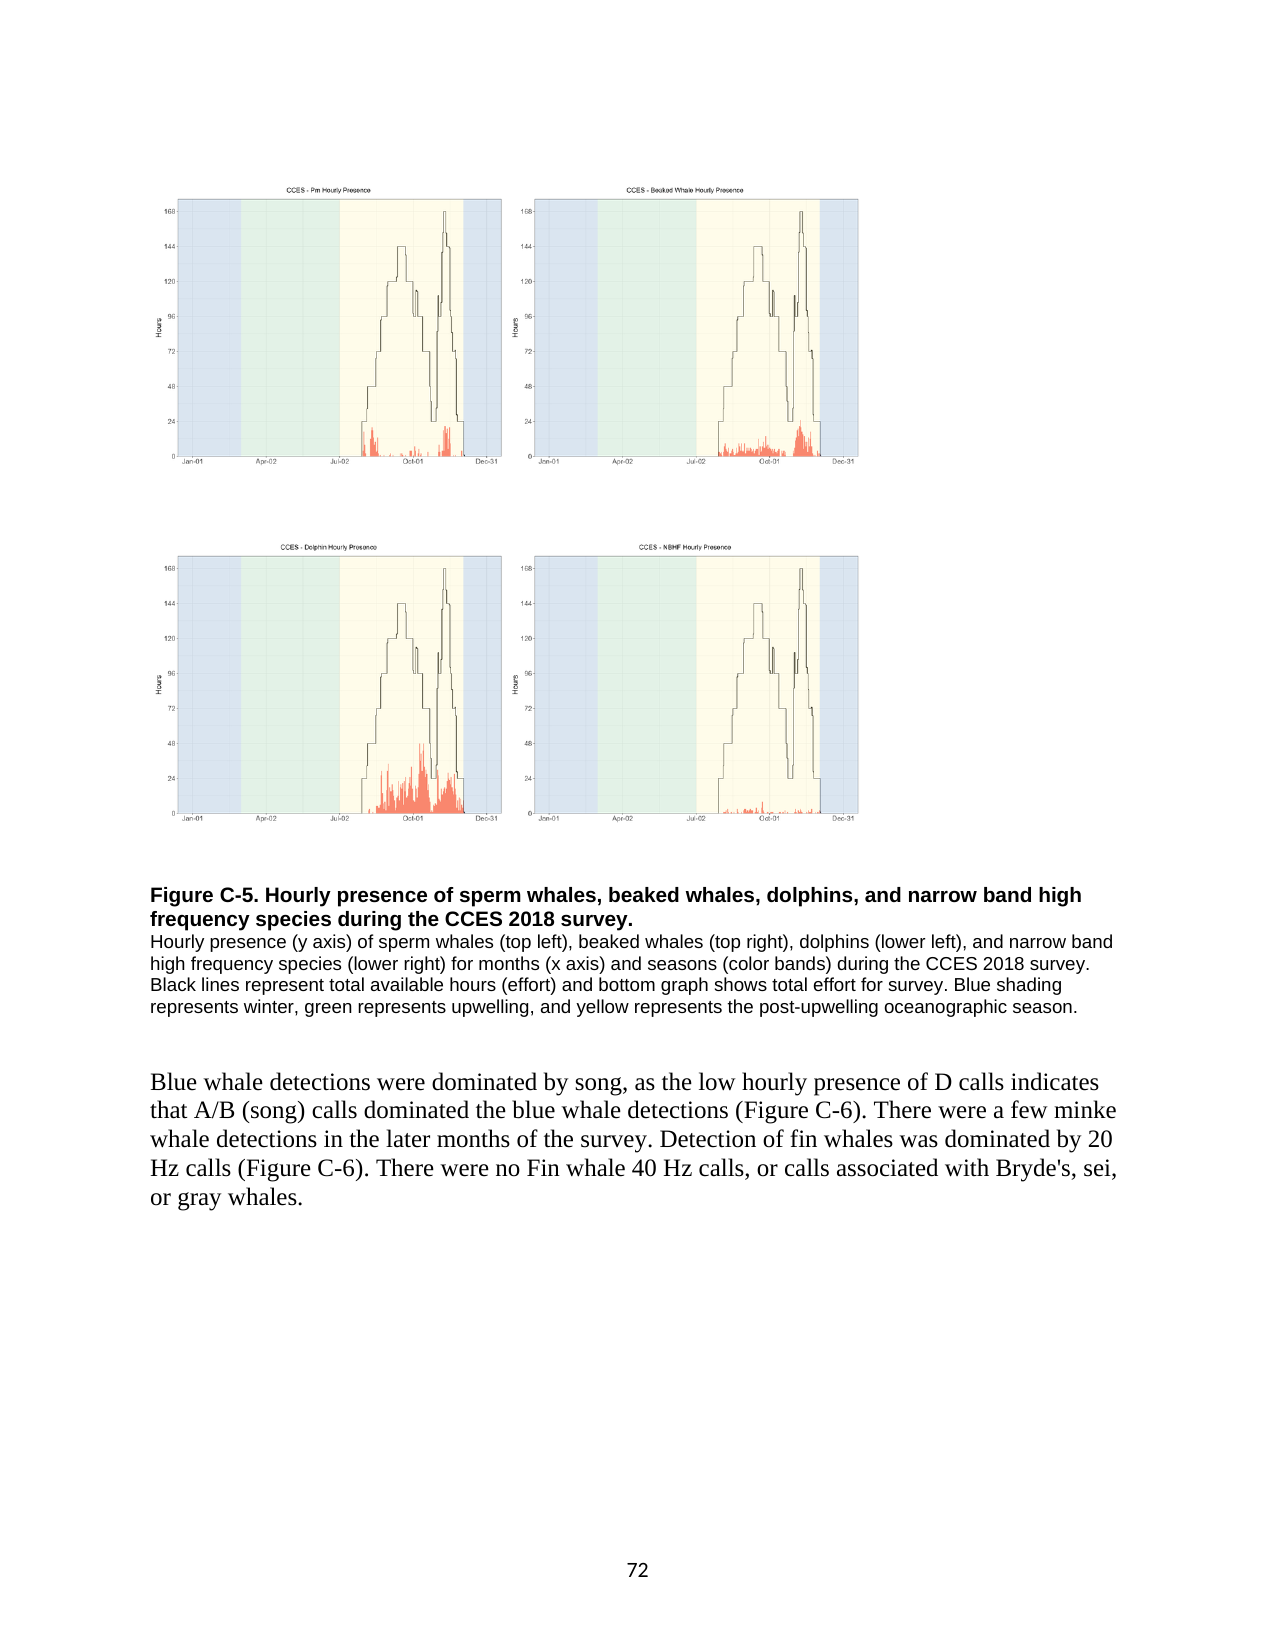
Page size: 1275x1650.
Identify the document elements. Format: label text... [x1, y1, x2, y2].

picture [150, 150, 863, 863]
text Hourly presence (y axis) of sperm whales (top left), beaked whales (top right), dolphins (lower left), and narrow band high frequency species (lower right) for months (x axis) and seasons (color bands) during the CCES 2018 survey. Black lines represent total available hours (effort) and bottom graph shows total effort for survey. Blue shading represents winter, green represents upwelling, and yellow represents the post-upwelling oceanographic season. [150, 931, 1125, 1017]
text Figure C-2. Hourly presence of sperm whales, beaked whales, dolphins, and narrow band high frequency species during the CCES 2018 survey. [150, 883, 1125, 931]
